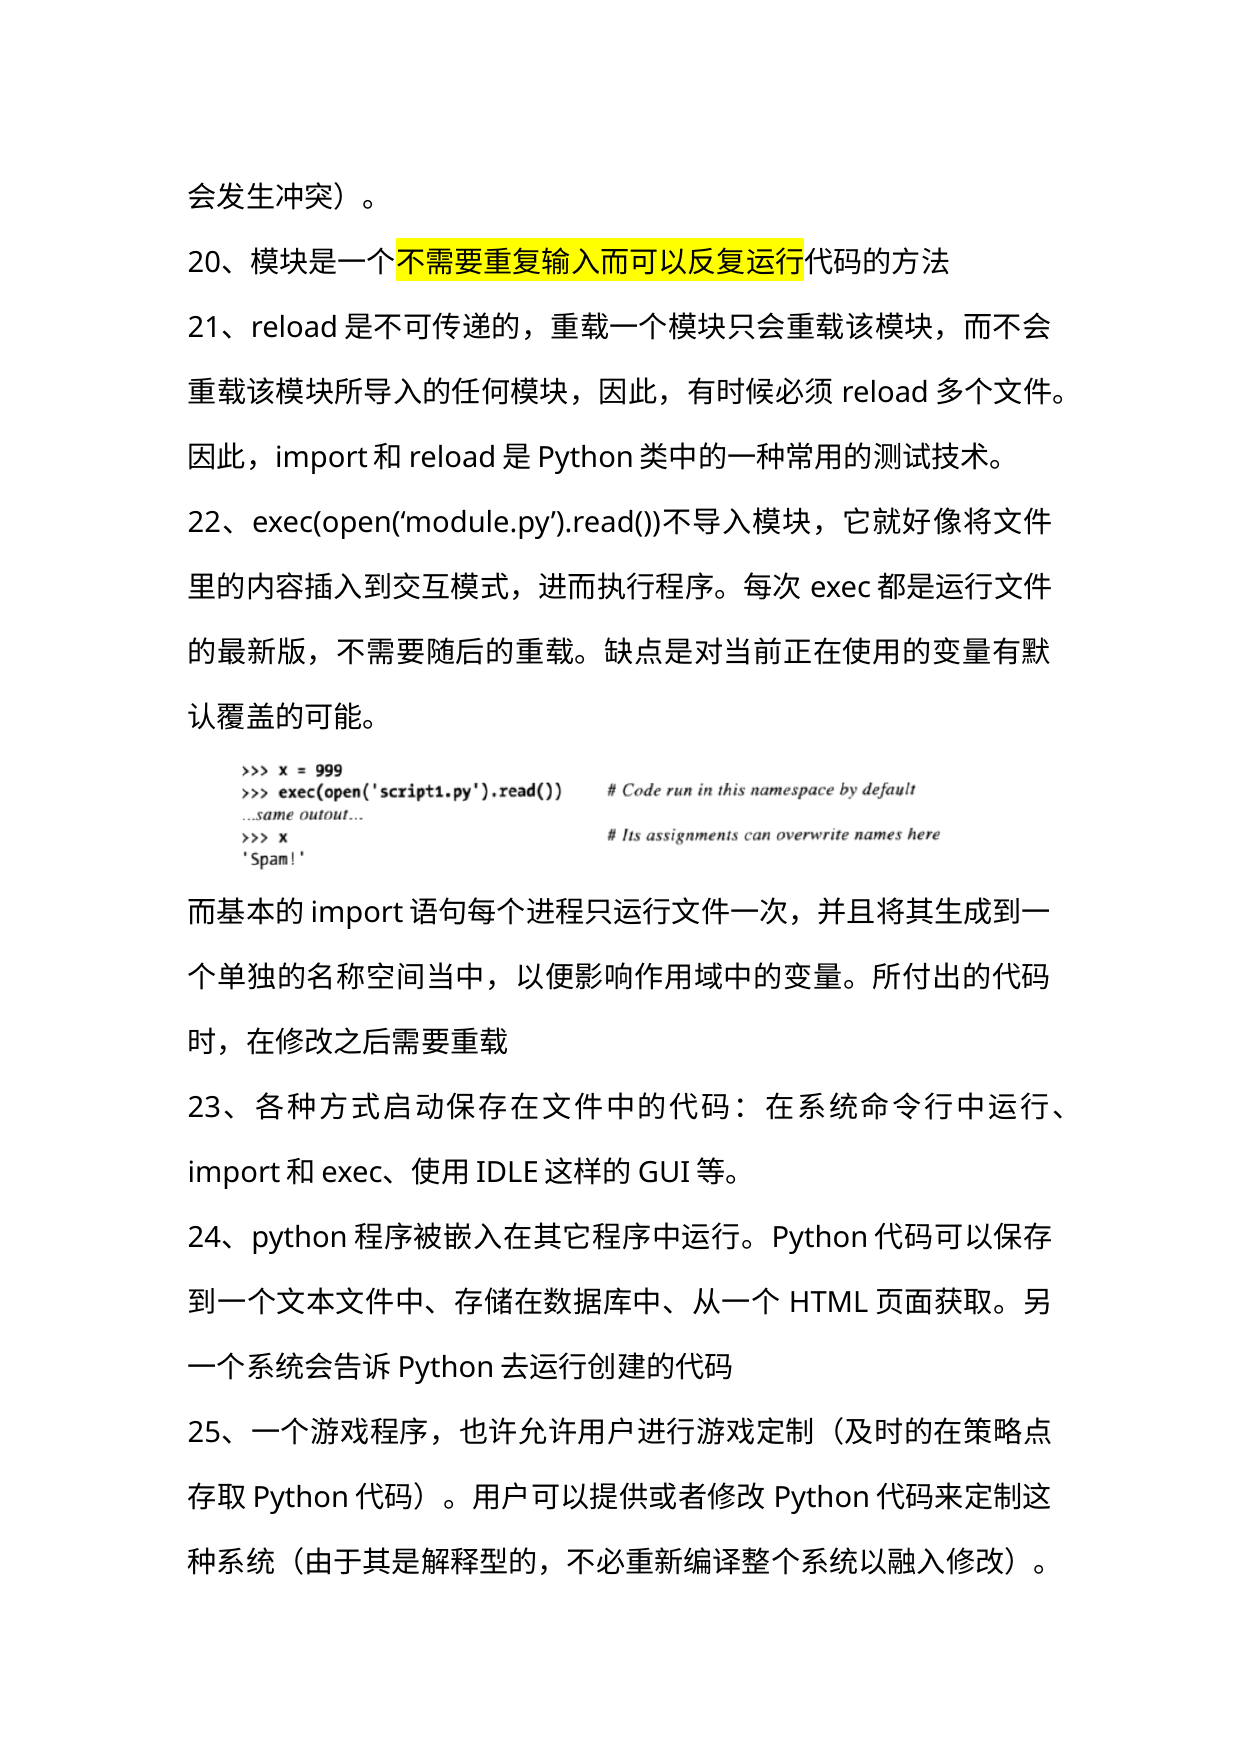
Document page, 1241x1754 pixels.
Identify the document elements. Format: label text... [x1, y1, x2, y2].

text 23、各种方式启动保存在文件中的代码：在系统命令行中运行、import和exec、使用IDLE这样的GUI等。 [187, 1072, 1053, 1202]
text 24、python程序被嵌入在其它程序中运行。Python代码可以保存到一个文本文件中、存储在数据库中、从一个HTML页面获取。另一个系统会告诉Python去运行创建的代码 [187, 1202, 1053, 1397]
text 而基本的import语句每个进程只运行文件一次，并且将其生成到一个单独的名称空间当中，以便影响作用域中的变量。所付出的代码时，在修改之后需要重载 [187, 877, 1053, 1072]
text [187, 162, 1053, 227]
text 21、reload是不可传递的，重载一个模块只会重载该模块，而不会重载该模块所导入的任何模块，因此，有时候必须reload多个文件。因此，import和reload是Python类中的一种常用的测试技术。 [187, 292, 1053, 487]
picture [187, 747, 1053, 874]
text 22、exec(open(‘module.py’).read())不导入模块，它就好像将文件里的内容插入到交互模式，进而执行程序。每次exec都是运行文件的最新版，不需要随后的重载。缺点是对当前正在使用的变量有默认覆盖的可能。 [187, 487, 1053, 747]
text 20、模块是一个不需要重复输入而可以反复运行代码的方法 [187, 227, 1053, 292]
text 25、一个游戏程序，也许允许用户进行游戏定制（及时的在策略点存取Python代码）。用户可以提供或者修改Python代码来定制这种系统（由于其是解释型的，不必重新编译整个系统以融入修改）。 [187, 1397, 1053, 1592]
